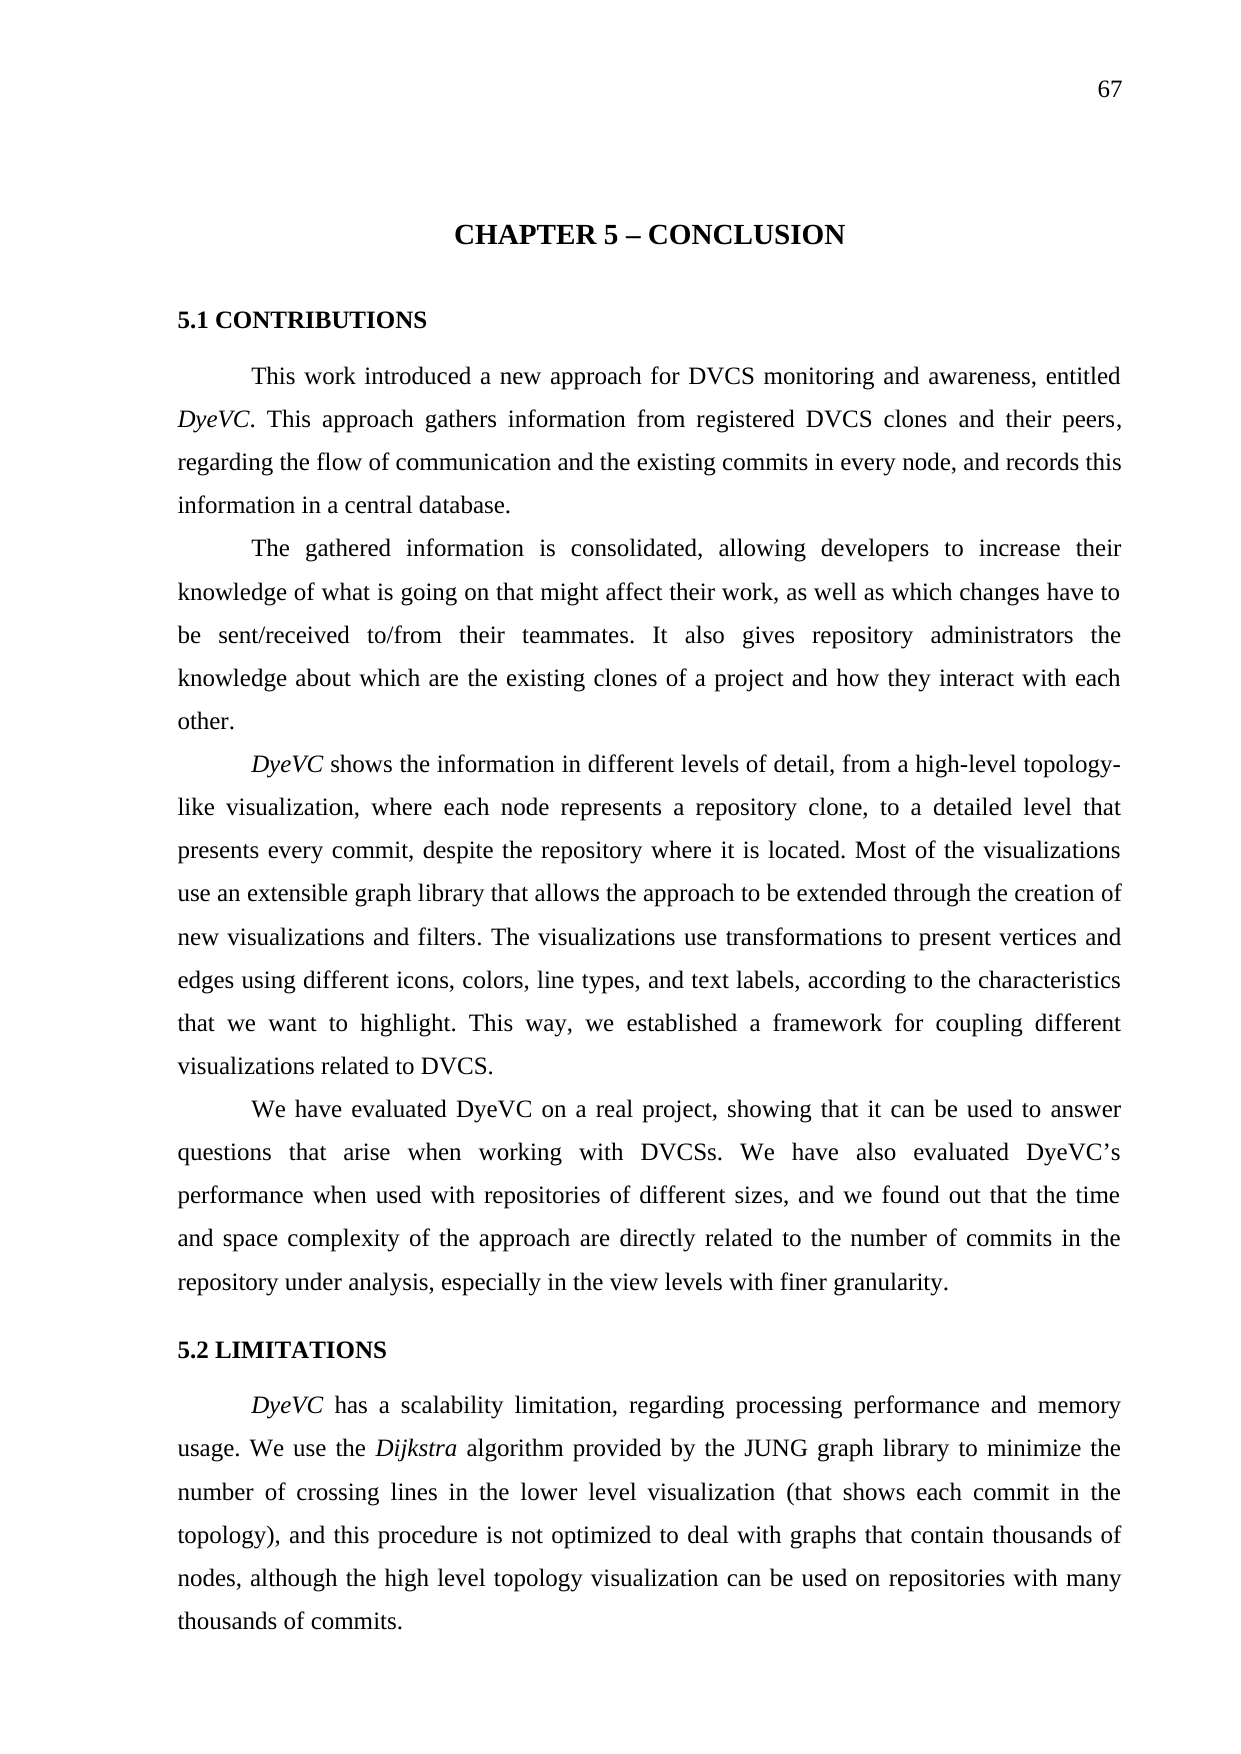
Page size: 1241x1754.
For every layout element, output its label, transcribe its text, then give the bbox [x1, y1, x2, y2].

text DyeVC shows the information in different levels of detail, from a high-level topology-like visualization, where each node represents a repository clone, to a detailed level that presents every commit, despite the repository where it is located. Most of the visualizations use an extensible graph library that allows the approach to be extended through the creation of new visualizations and filters. The visualizations use transformations to present vertices and edges using different icons, colors, line types, and text labels, according to the characteristics that we want to highlight. This way, we established a framework for coupling different visualizations related to DVCS. [177, 749, 1122, 1080]
text The gathered information is consolidated, allowing developers to increase their knowledge of what is going on that might affect their work, as well as which changes have to be sent/received to/from their teammates. It also gives repository administrators the knowledge about which are the existing clones of a project and how they interact with each other. [177, 533, 1122, 735]
subtitle Contributions [177, 305, 1122, 334]
text DyeVC has a scalability limitation, regarding processing performance and memory usage. We use the Dijkstra algorithm provided by the JUNG graph library to minimize the number of crossing lines in the lower level visualization (that shows each commit in the topology), and this procedure is not optimized to deal with graphs that contain thousands of nodes, although the high level topology visualization can be used on repositories with many thousands of commits. [177, 1390, 1122, 1635]
subtitle Limitations [177, 1335, 1122, 1363]
text This work introduced a new approach for DVCS monitoring and awareness, entitled DyeVC. This approach gathers information from registered DVCS clones and their peers, regarding the flow of communication and the existing commits in every node, and records this information in a central database. [177, 361, 1122, 519]
text We have evaluated DyeVC on a real project, showing that it can be used to answer questions that arise when working with DVCSs. We have also evaluated DyeVC’s performance when used with repositories of different sizes, and we found out that the time and space complexity of the approach are directly related to the number of commits in the repository under analysis, especially in the view levels with finer granularity. [177, 1094, 1122, 1295]
subtitle – Conclusion [177, 217, 1122, 251]
